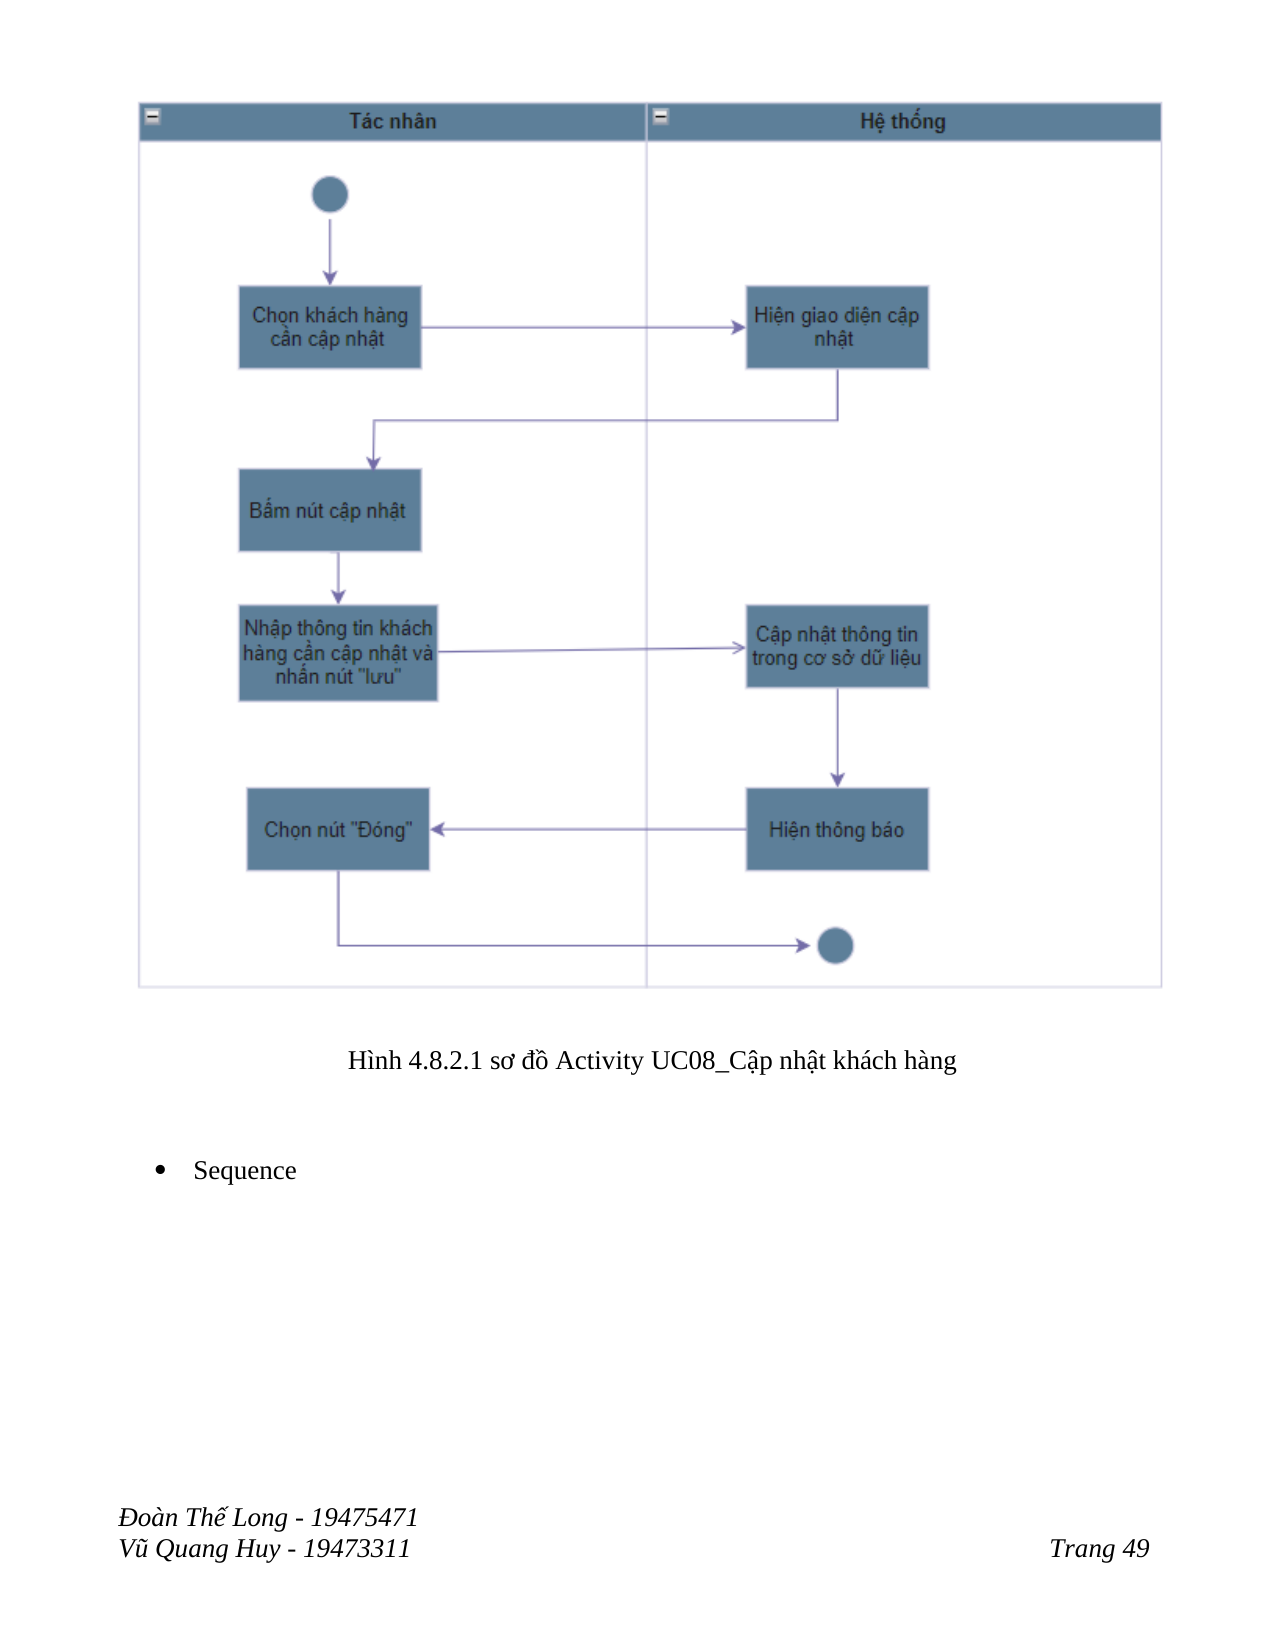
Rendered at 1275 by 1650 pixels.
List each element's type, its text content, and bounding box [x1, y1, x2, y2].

text Hình 4.8.2.1 sơ đồ Activity UC08_Cập nhật khách hàng [118, 1044, 1186, 1075]
picture [118, 88, 1186, 1014]
list Sequence [156, 1154, 1186, 1186]
